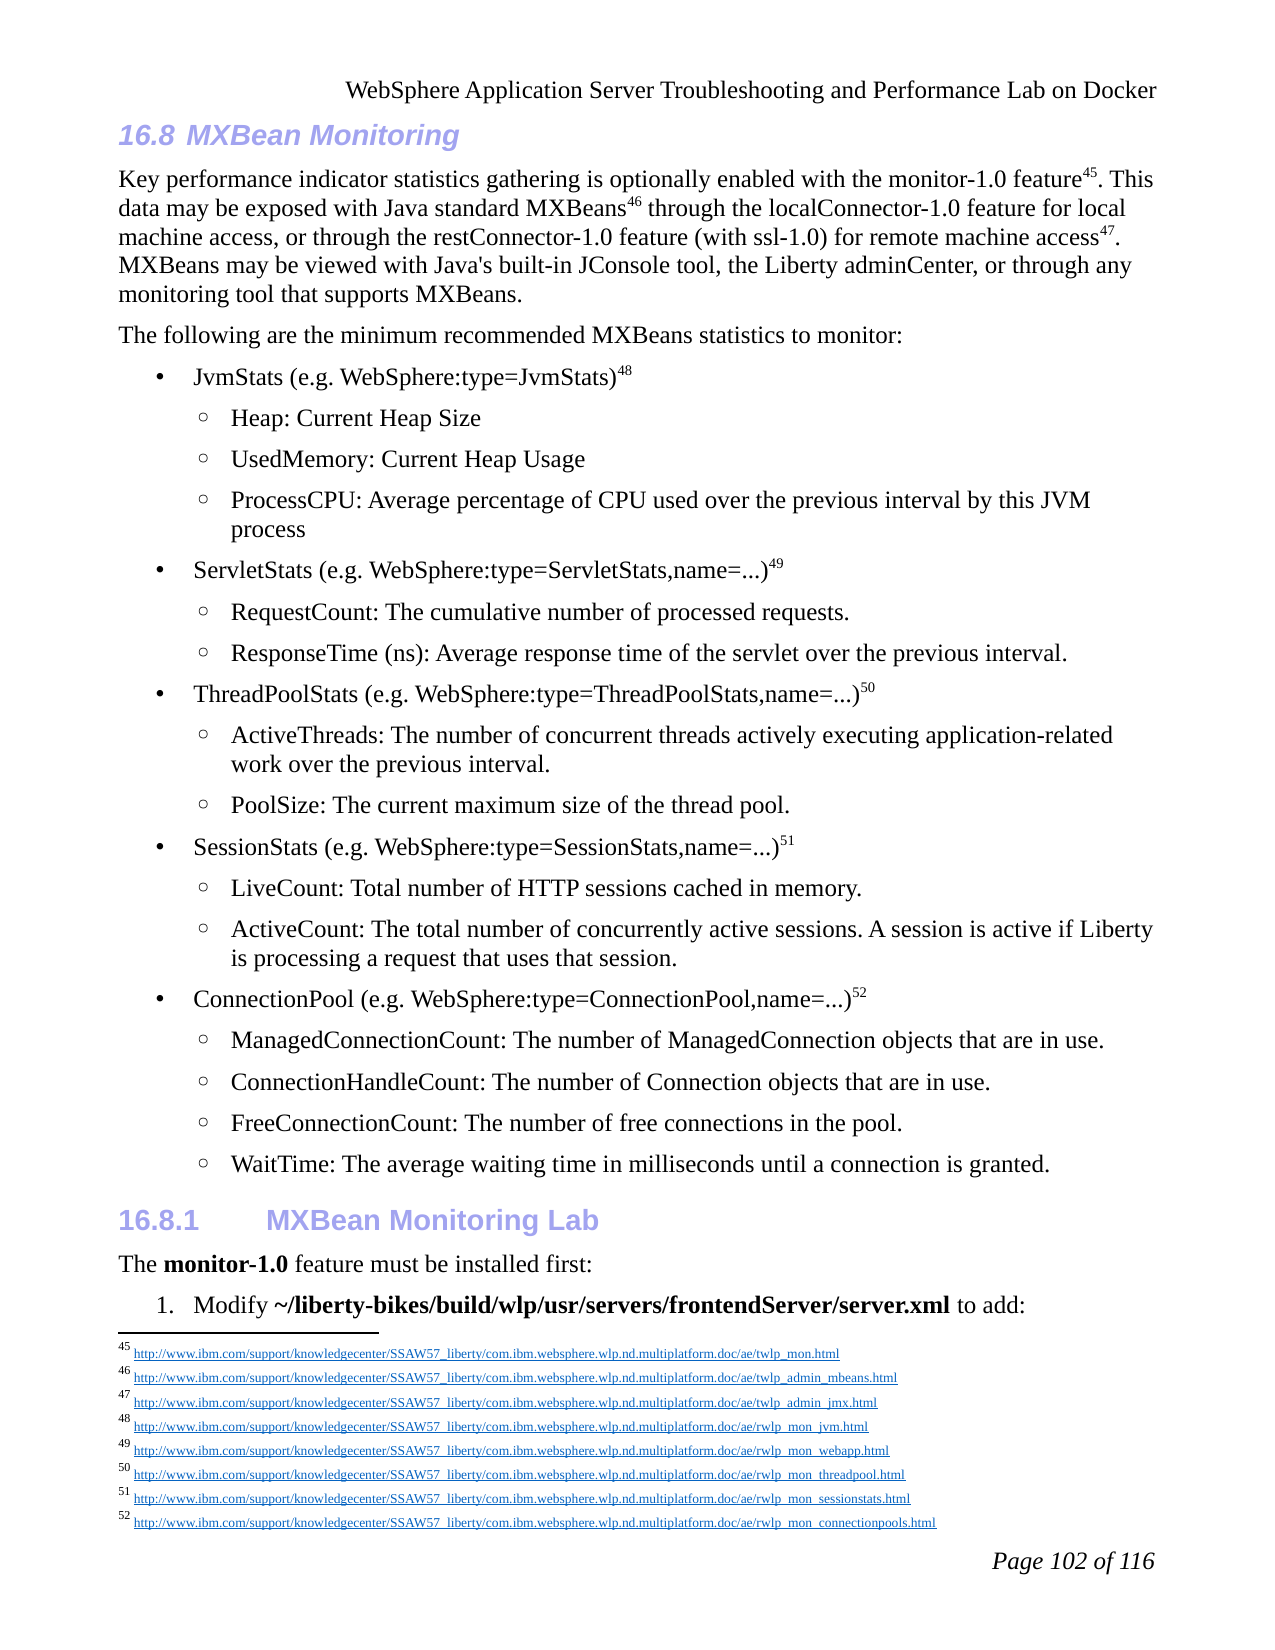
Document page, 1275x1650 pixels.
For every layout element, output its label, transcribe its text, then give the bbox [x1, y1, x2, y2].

list ServletStats (e.g. WebSphere:type=ServletStats,name=...) [156, 555, 1157, 584]
list ActiveCount: The total number of concurrently active sessions. A session is active if Liberty is processing a request that uses that session. [193, 914, 1157, 972]
list JvmStats (e.g. WebSphere:type=JvmStats) [156, 362, 1157, 390]
list Modify ~/liberty-bikes/build/wlp/usr/servers/frontendServer/server.xml to add: [156, 1290, 1157, 1319]
list UsedMemory: Current Heap Usage [193, 444, 1157, 473]
list ThreadPoolStats (e.g. WebSphere:type=ThreadPoolStats,name=...) [156, 679, 1157, 708]
list ConnectionHandleCount: The number of Connection objects that are in use. [193, 1067, 1157, 1095]
list ActiveThreads: The number of concurrent threads actively executing application-related work over the previous interval. [193, 720, 1157, 778]
list PoolSize: The current maximum size of the thread pool. [193, 790, 1157, 819]
subtitle MXBean Monitoring [118, 118, 1157, 152]
list WaitTime: The average waiting time in milliseconds until a connection is granted. [193, 1149, 1157, 1178]
list Heap: Current Heap Size [193, 403, 1157, 432]
list ConnectionPool (e.g. WebSphere:type=ConnectionPool,name=...) [156, 984, 1157, 1013]
list ManagedConnectionCount: The number of ManagedConnection objects that are in use. [193, 1025, 1157, 1054]
list ResponseTime (ns): Average response time of the servlet over the previous interval. [193, 638, 1157, 667]
text The following are the minimum recommended MXBeans statistics to monitor: [118, 320, 1157, 349]
list ProcessCPU: Average percentage of CPU used over the previous interval by this JVM process [193, 485, 1157, 543]
list SessionStats (e.g. WebSphere:type=SessionStats,name=...) [156, 832, 1157, 860]
subtitle MXBean Monitoring Lab [118, 1203, 1157, 1236]
text Key performance indicator statistics gathering is optionally enabled with the monitor-1.0 feature. This data may be exposed with Java standard MXBeans through the localConnector-1.0 feature for local machine access, or through the restConnector-1.0 feature (with ssl-1.0) for remote machine access. MXBeans may be viewed with Java's built-in JConsole tool, the Liberty adminCenter, or through any monitoring tool that supports MXBeans. [118, 164, 1157, 308]
list LiveCount: Total number of HTTP sessions cached in memory. [193, 873, 1157, 902]
list RequestCount: The cumulative number of processed requests. [193, 597, 1157, 625]
text The monitor-1.0 feature must be installed first: [118, 1249, 1157, 1278]
list FreeConnectionCount: The number of free connections in the pool. [193, 1108, 1157, 1137]
